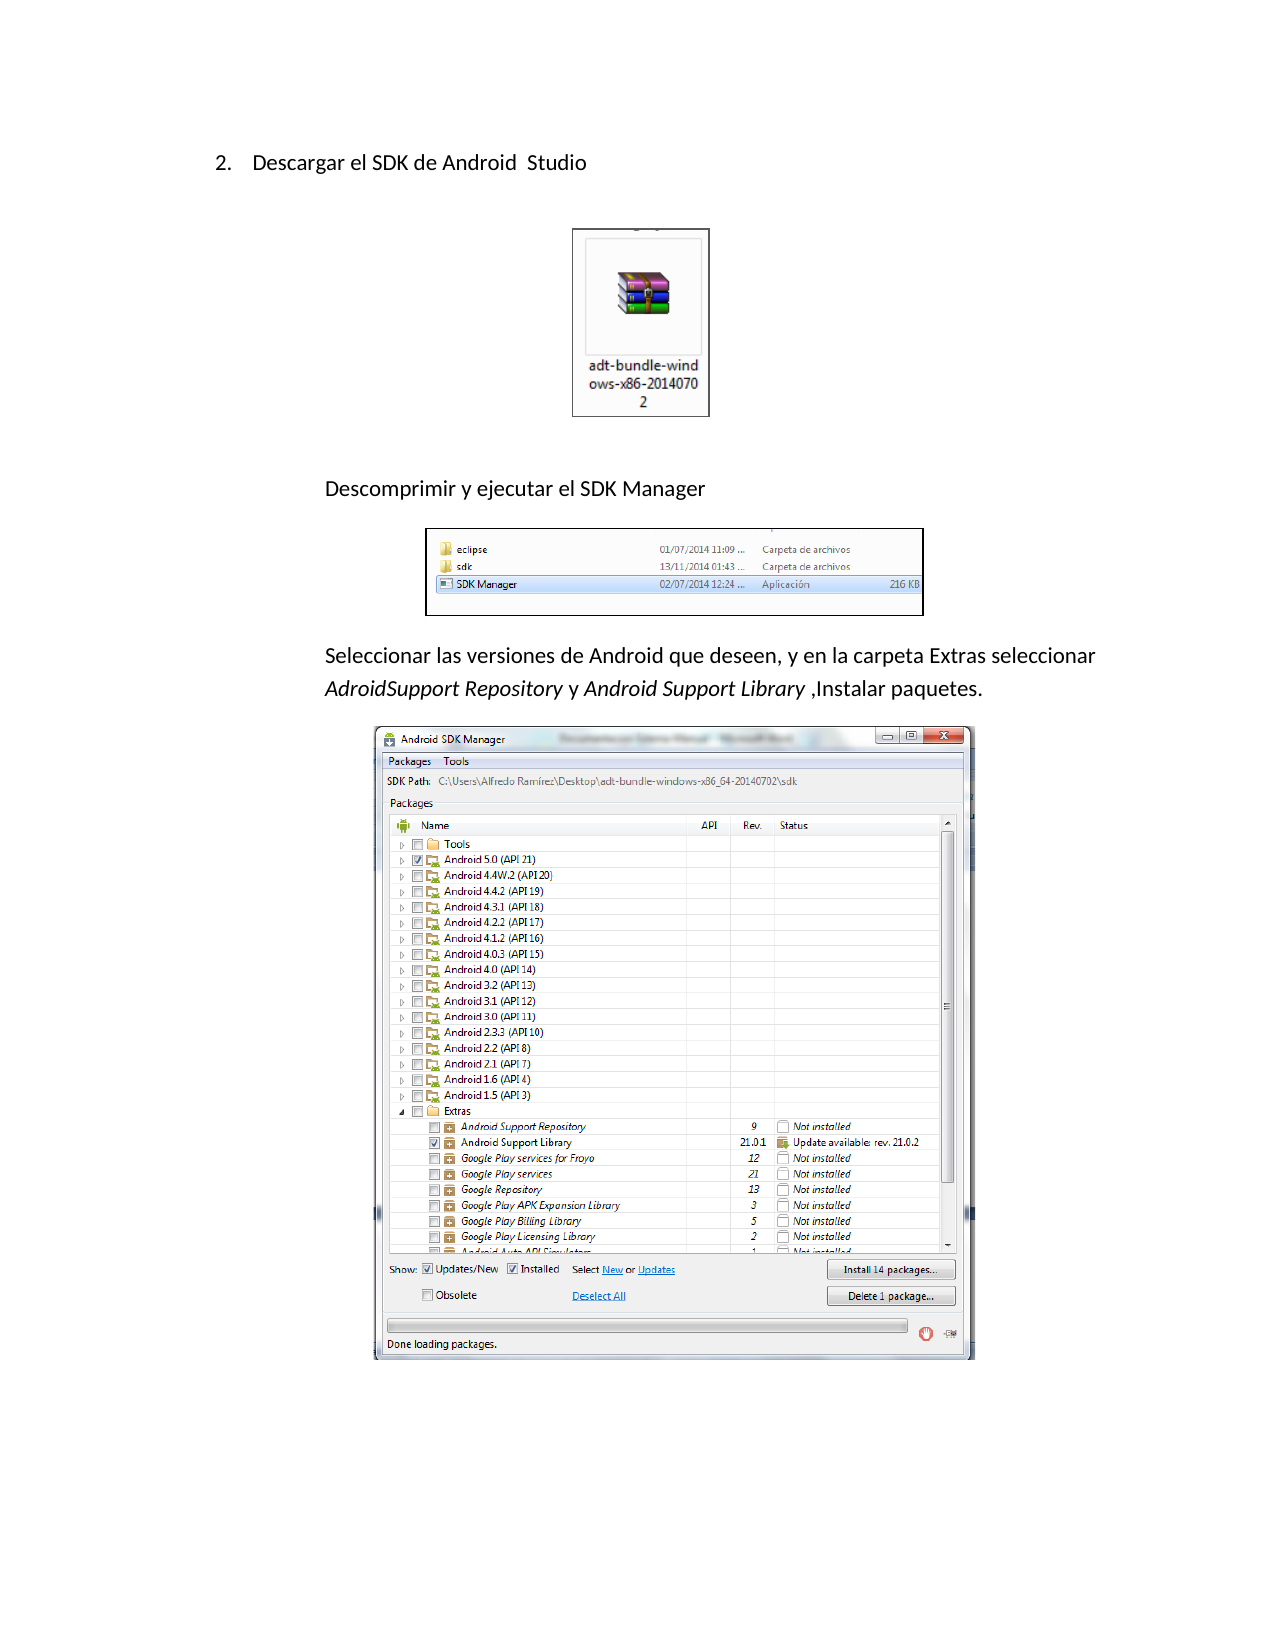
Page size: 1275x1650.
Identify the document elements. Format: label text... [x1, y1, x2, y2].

picture [573, 230, 708, 416]
text Seleccionar las versiones de Android que deseen, y en la carpeta Extras seleccionar AdroidSupport Repository y Android Support Library ,Instalar paquetes. [325, 641, 1098, 702]
picture [427, 529, 922, 615]
picture [373, 726, 976, 1360]
text Descomprimir y ejecutar el SDK Manager [325, 474, 1098, 502]
list Descargar el SDK de Android Studio [215, 148, 1098, 176]
